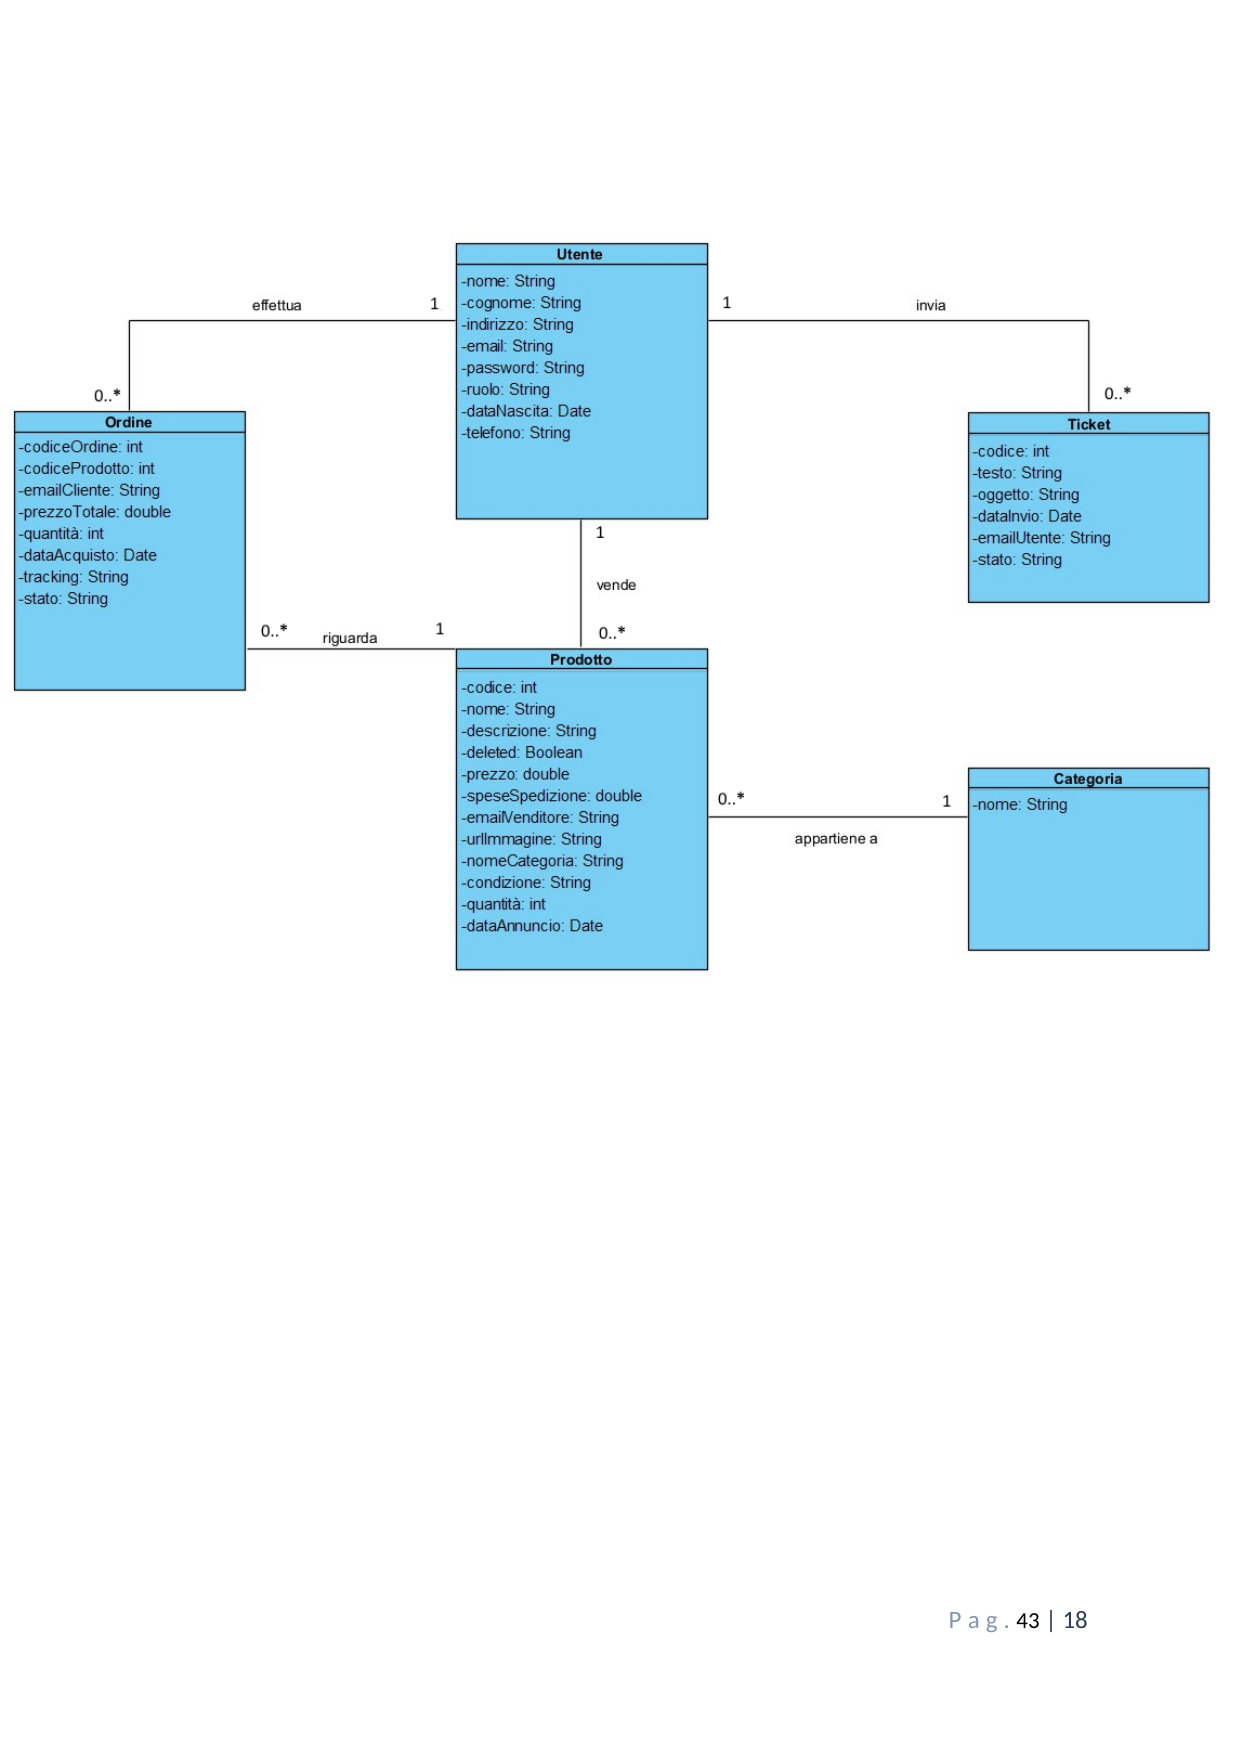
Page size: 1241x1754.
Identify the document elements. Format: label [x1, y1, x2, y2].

picture [0, 215, 1241, 992]
